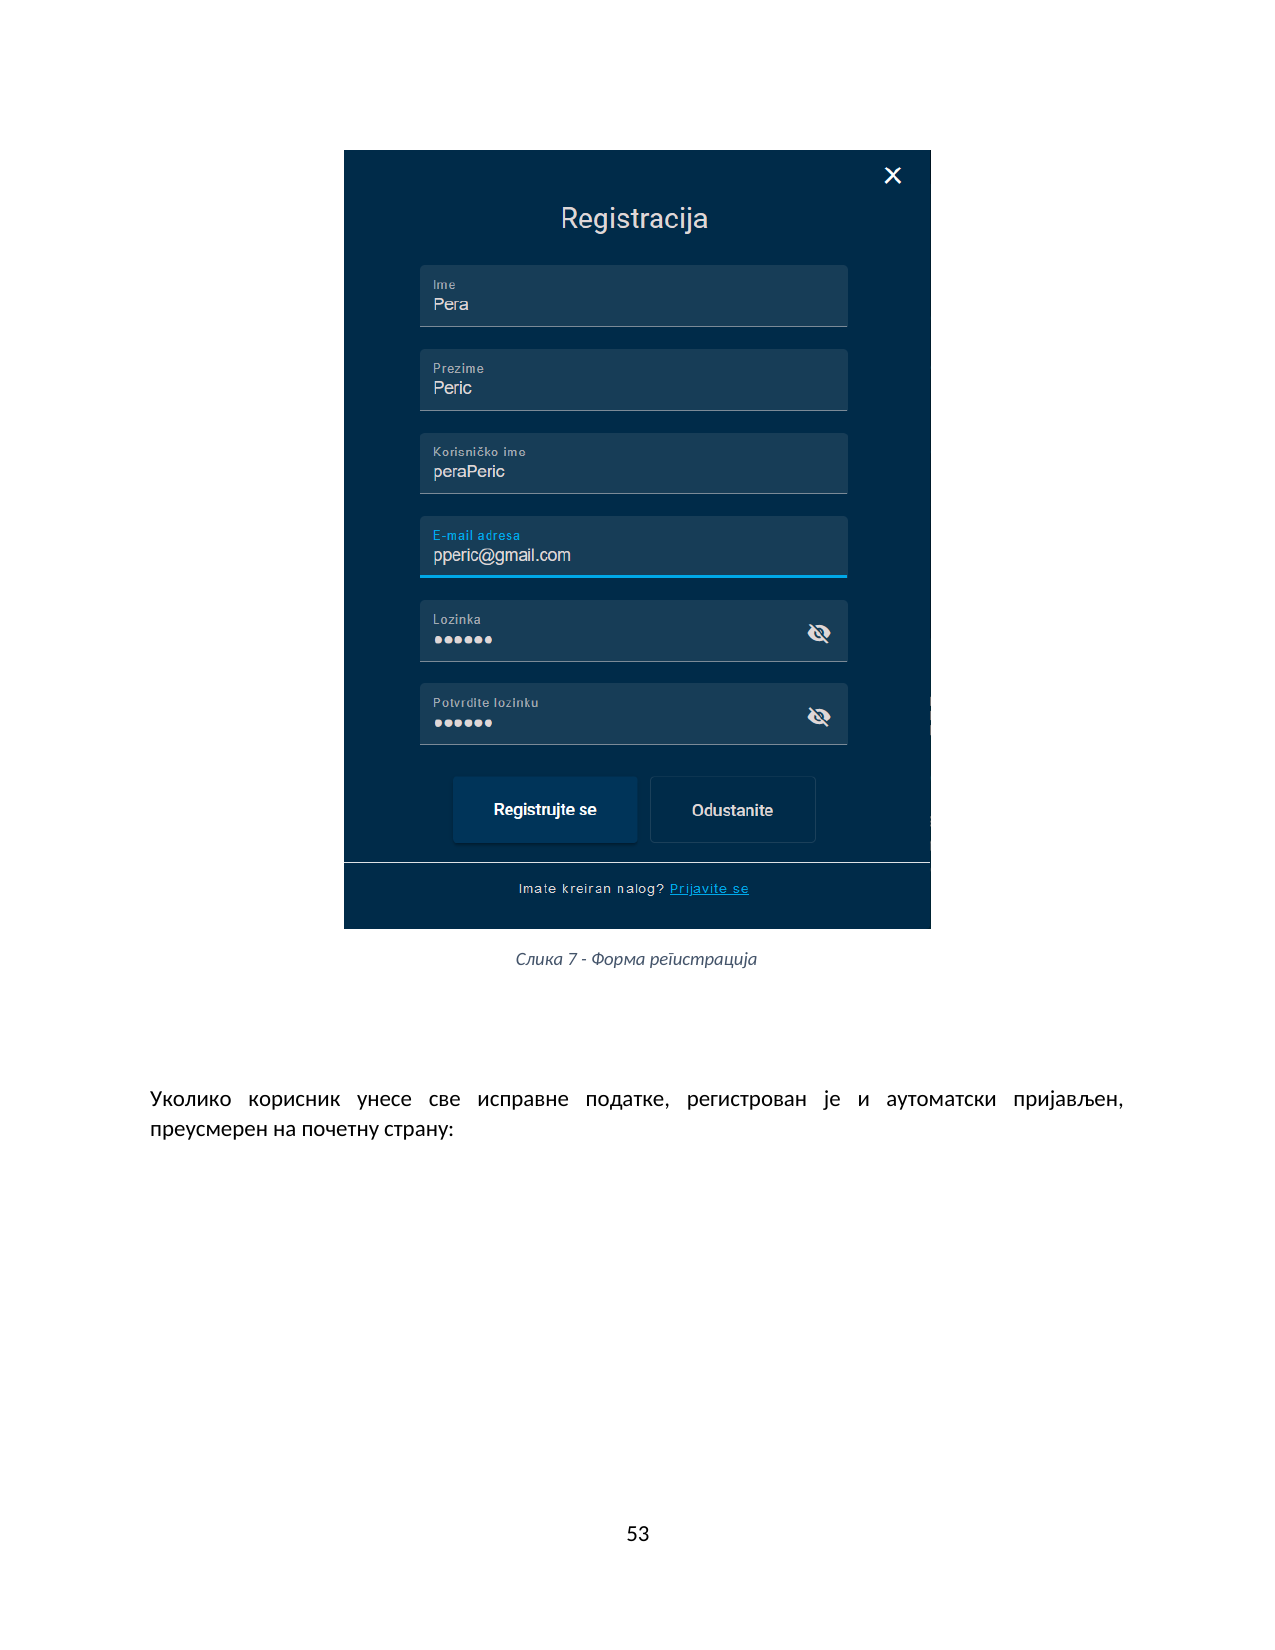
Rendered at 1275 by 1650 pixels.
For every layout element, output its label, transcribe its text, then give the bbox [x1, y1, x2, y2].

text Уколико корисник унесе све исправне податке, регистрован је и аутоматски пријављен, преусмерен на почетну страну: [150, 1084, 1125, 1142]
picture [344, 150, 931, 929]
